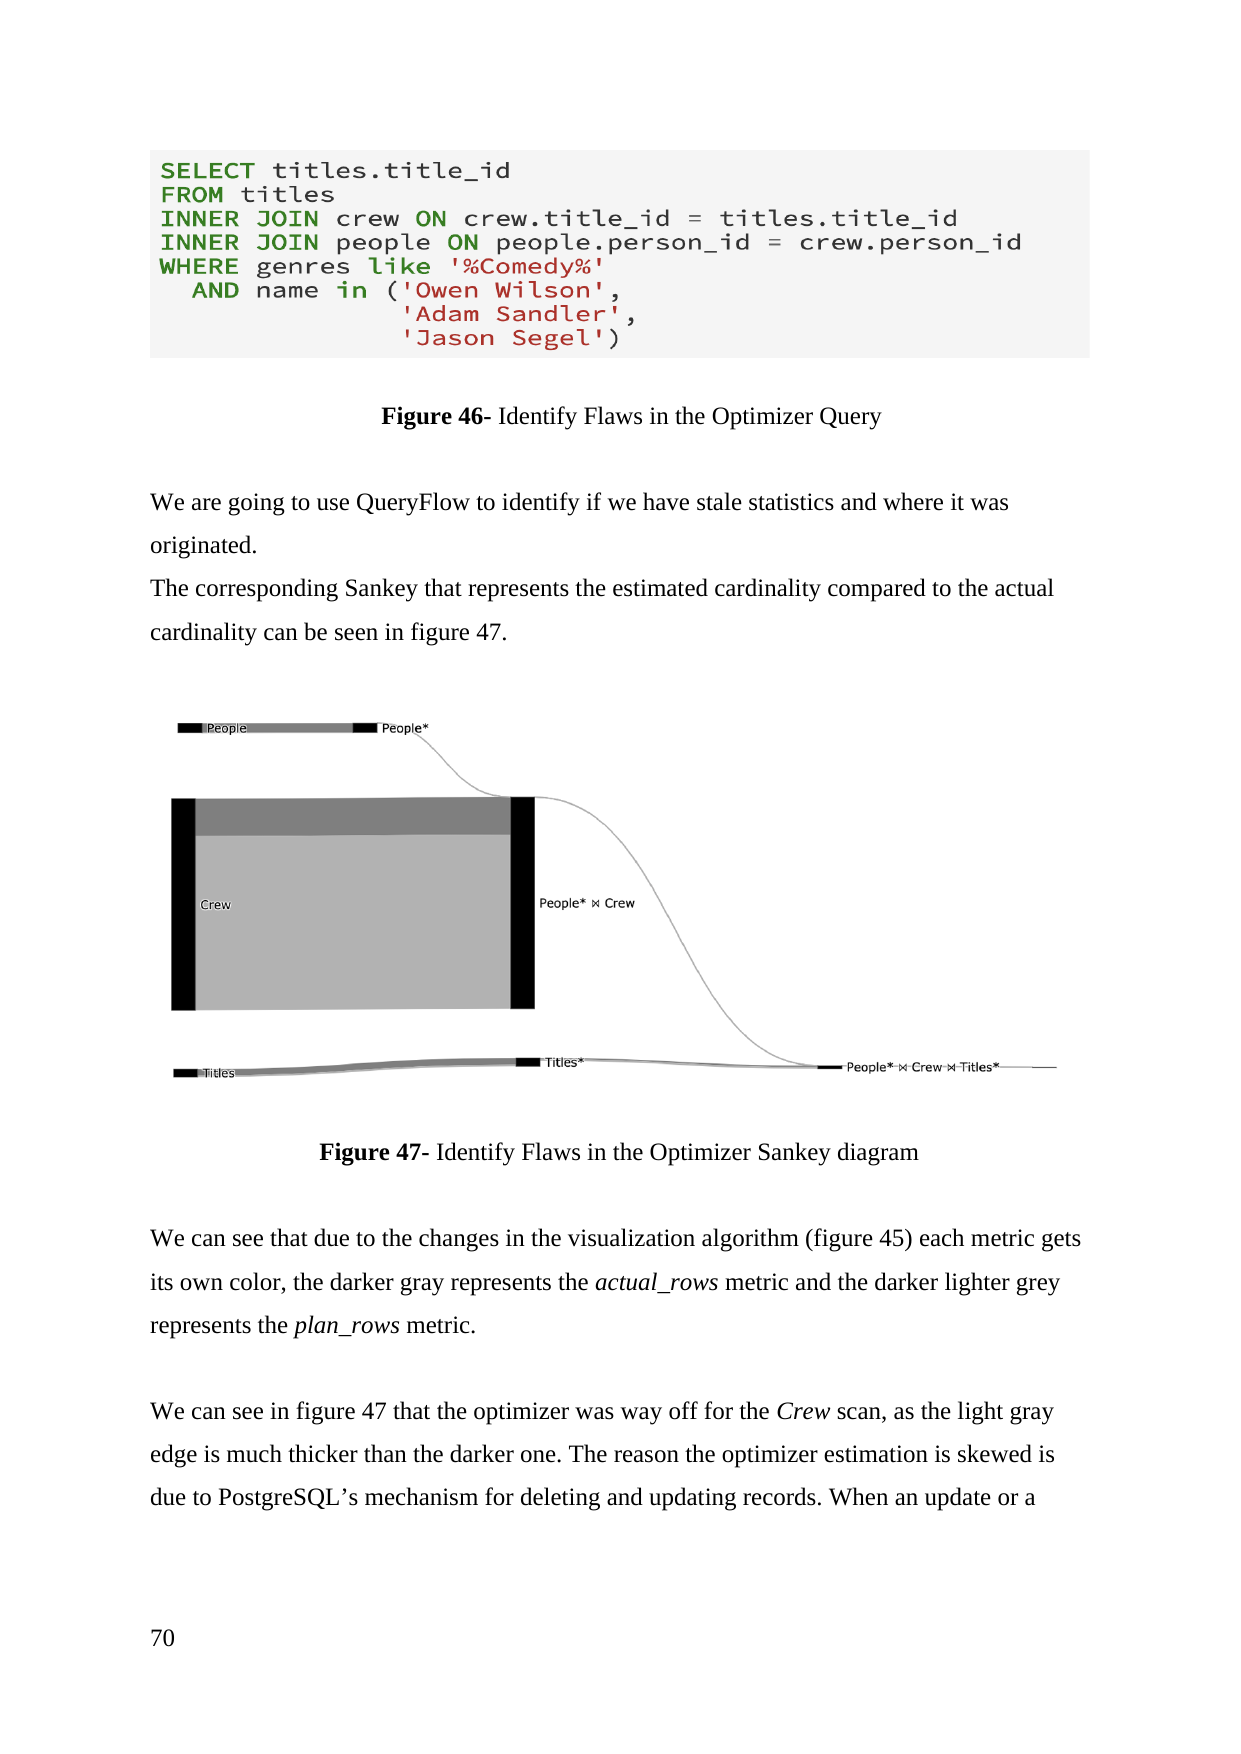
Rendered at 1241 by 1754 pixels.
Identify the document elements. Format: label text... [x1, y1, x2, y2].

text Figure 46- Identify Flaws in the Optimizer Query We are going to use QueryFlow to identify if we have stale statistics and where it was originated. [150, 401, 1090, 559]
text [150, 1353, 1090, 1511]
text The corresponding Sankey that represents the estimated cardinality compared to the actual cardinality can be seen in figure 47. [150, 573, 1090, 645]
picture [150, 702, 1090, 1123]
text We can see that due to the changes in the visualization algorithm (figure 45) each metric gets its own color, the darker gray represents the actual_rows metric and the darker lighter grey represents the plan_rows metric. [150, 1180, 1090, 1338]
picture [150, 150, 1090, 358]
text Figure 47- Identify Flaws in the Optimizer Sankey diagram [150, 1137, 1090, 1166]
